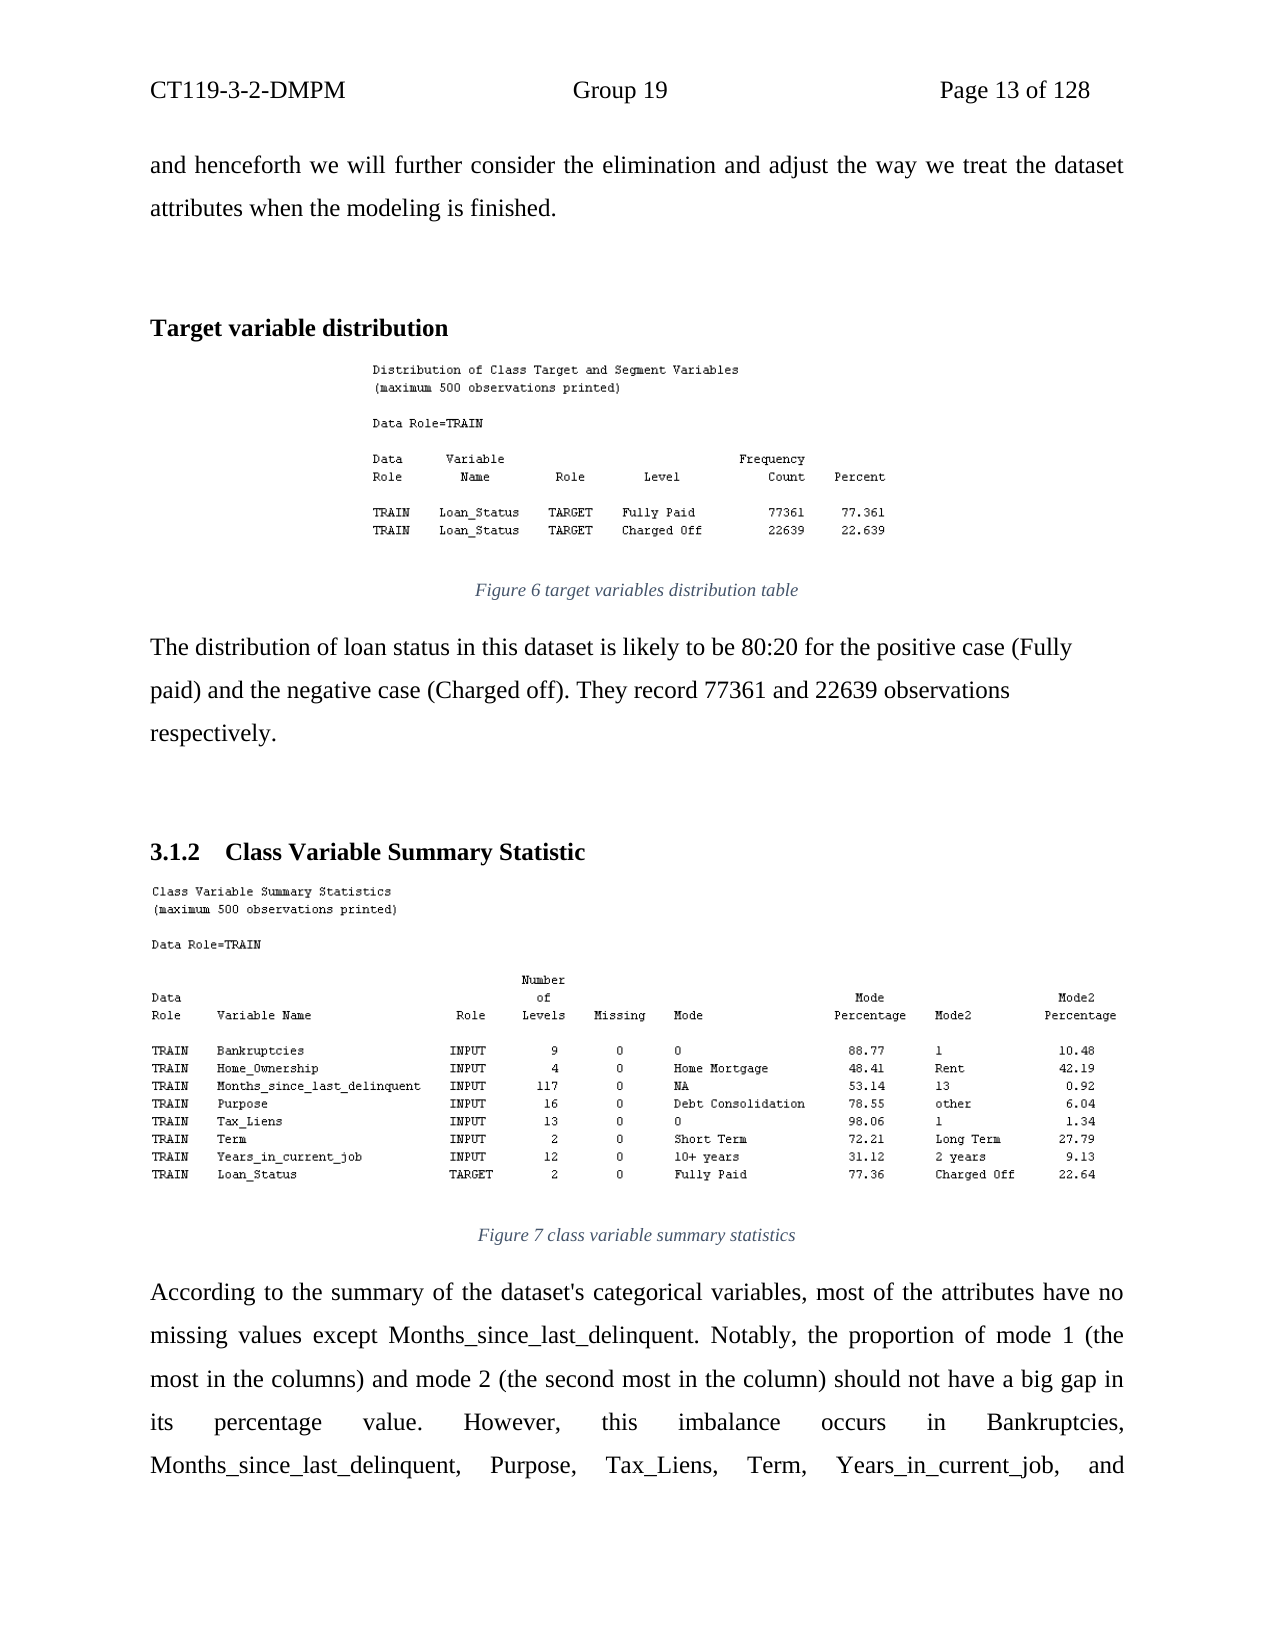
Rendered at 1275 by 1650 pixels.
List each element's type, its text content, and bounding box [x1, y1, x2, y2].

picture [371, 355, 904, 548]
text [150, 1277, 1125, 1479]
text The distribution of loan status in this dataset is likely to be 80:20 for the positive case (Fully paid) and the negative case (Charged off). They record 77361 and 22639 observations respectively. [150, 632, 1125, 747]
subtitle Target variable distribution [150, 313, 1125, 341]
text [150, 150, 1125, 222]
picture [150, 880, 1125, 1194]
subtitle Class Variable Summary Statistic [150, 837, 1125, 866]
